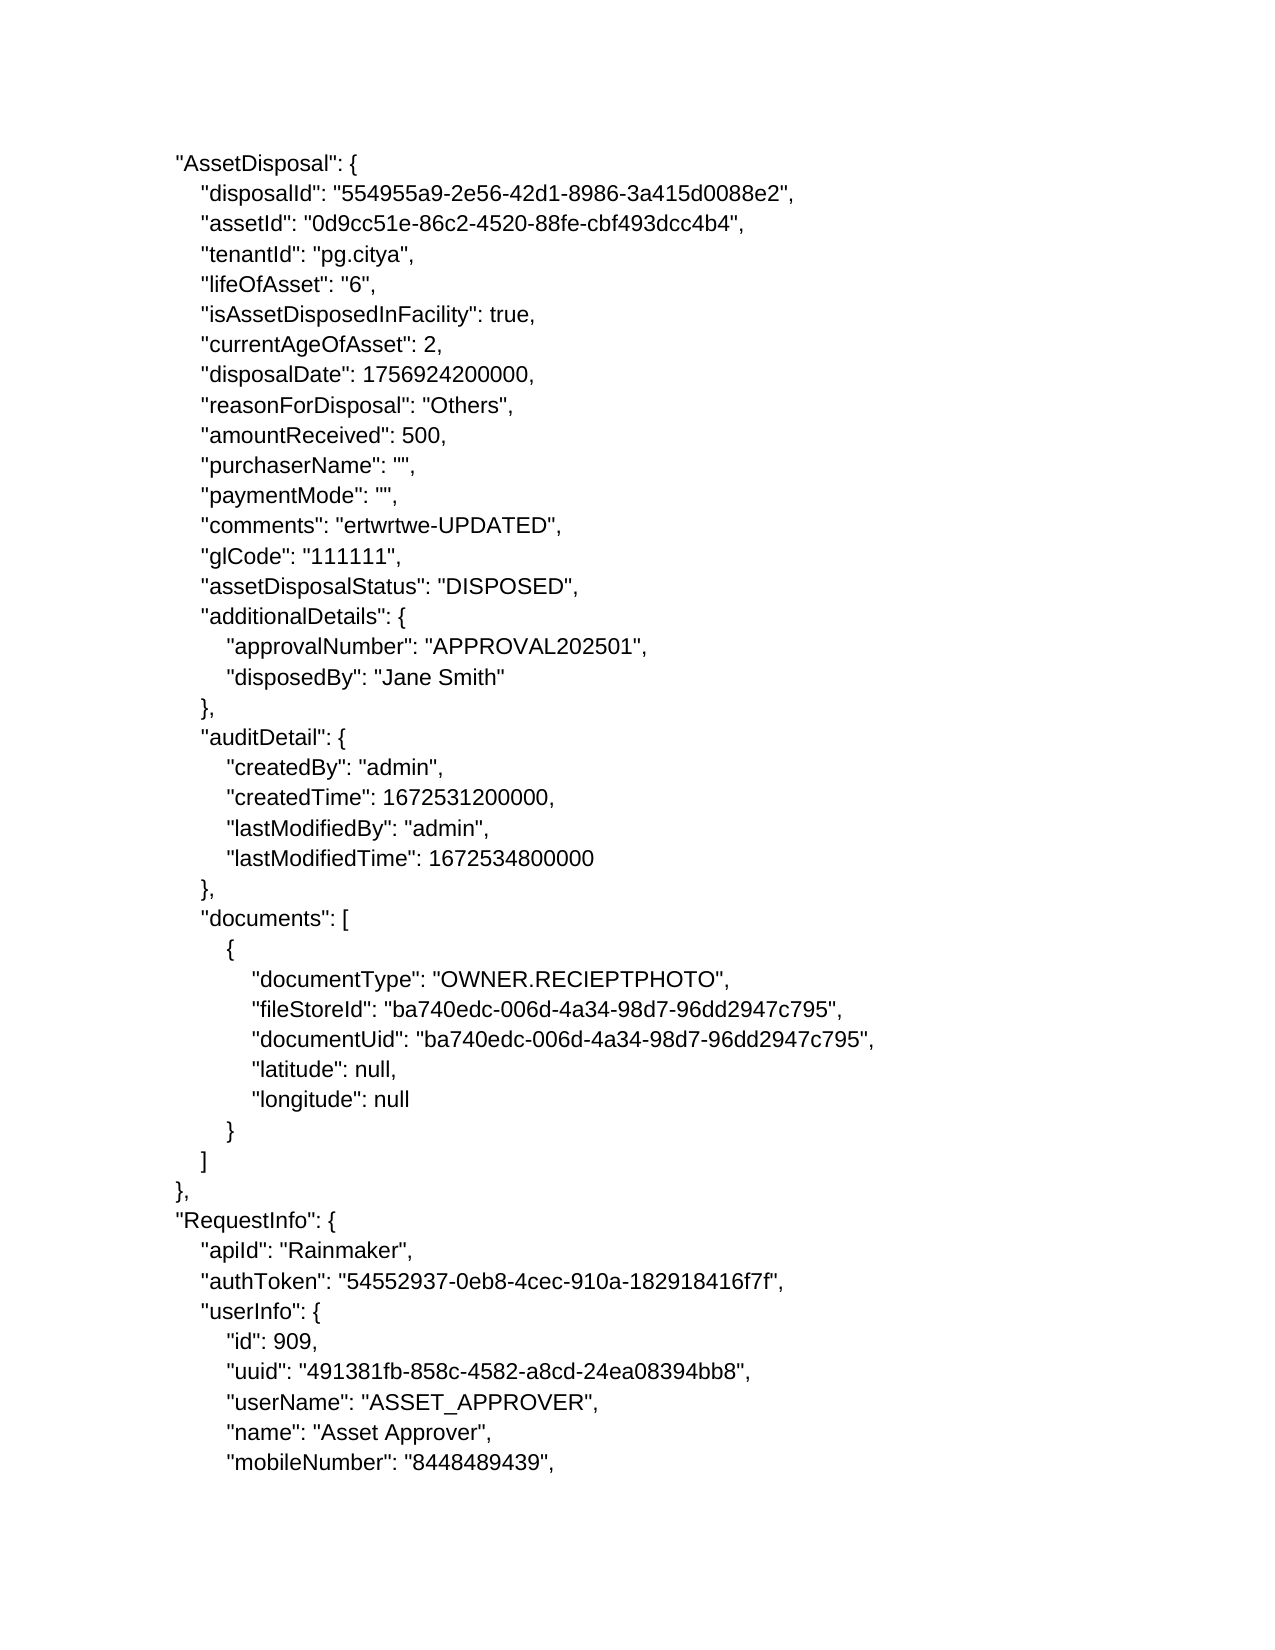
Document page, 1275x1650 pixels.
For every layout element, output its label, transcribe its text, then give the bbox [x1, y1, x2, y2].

text "assetId": "0d9cc51e-86c2-4520-88fe-cbf493dcc4b4", [150, 210, 1125, 237]
text }, [150, 875, 1125, 901]
text "id": 909, [150, 1328, 1125, 1354]
text "disposedBy": "Jane Smith" [150, 663, 1125, 690]
text "disposalId": "554955a9-2e56-42d1-8986-3a415d0088e2", [150, 180, 1125, 207]
text "approvalNumber": "APPROVAL202501", [150, 633, 1125, 660]
text "RequestInfo": { [150, 1207, 1125, 1234]
text "mobileNumber": "8448489439", [150, 1449, 1125, 1475]
text "createdTime": 1672531200000, [150, 784, 1125, 811]
text "disposalDate": 1756924200000, [150, 361, 1125, 388]
text "currentAgeOfAsset": 2, [150, 331, 1125, 358]
text "AssetDisposal": { [150, 150, 1125, 176]
text "apiId": "Rainmaker", [150, 1237, 1125, 1264]
text "isAssetDisposedInFacility": true, [150, 301, 1125, 327]
text "additionalDetails": { [150, 603, 1125, 629]
text "latitude": null, [150, 1056, 1125, 1083]
text "documents": [ [150, 905, 1125, 932]
text "purchaserName": "", [150, 452, 1125, 478]
text "assetDisposalStatus": "DISPOSED", [150, 573, 1125, 599]
text "paymentMode": "", [150, 482, 1125, 509]
text "authToken": "54552937-0eb8-4cec-910a-182918416f7f", [150, 1268, 1125, 1294]
text } [150, 1117, 1125, 1143]
text "longitude": null [150, 1086, 1125, 1113]
text "createdBy": "admin", [150, 754, 1125, 781]
text "userName": "ASSET_APPROVER", [150, 1388, 1125, 1415]
text "lifeOfAsset": "6", [150, 271, 1125, 297]
text "glCode": "111111", [150, 543, 1125, 569]
text "auditDetail": { [150, 724, 1125, 750]
text "uuid": "491381fb-858c-4582-a8cd-24ea08394bb8", [150, 1358, 1125, 1385]
text "lastModifiedTime": 1672534800000 [150, 845, 1125, 871]
text "documentUid": "ba740edc-006d-4a34-98d7-96dd2947c795", [150, 1026, 1125, 1052]
text ] [150, 1147, 1125, 1173]
text "userInfo": { [150, 1298, 1125, 1324]
text "lastModifiedBy": "admin", [150, 814, 1125, 841]
text "name": "Asset Approver", [150, 1419, 1125, 1445]
text "documentType": "OWNER.RECIEPTPHOTO", [150, 966, 1125, 992]
text }, [150, 694, 1125, 720]
text "fileStoreId": "ba740edc-006d-4a34-98d7-96dd2947c795", [150, 996, 1125, 1022]
text "amountReceived": 500, [150, 422, 1125, 448]
text "comments": "ertwrtwe-UPDATED", [150, 512, 1125, 539]
text }, [150, 1177, 1125, 1203]
text "reasonForDisposal": "Others", [150, 392, 1125, 418]
text "tenantId": "pg.citya", [150, 241, 1125, 267]
text { [150, 935, 1125, 962]
